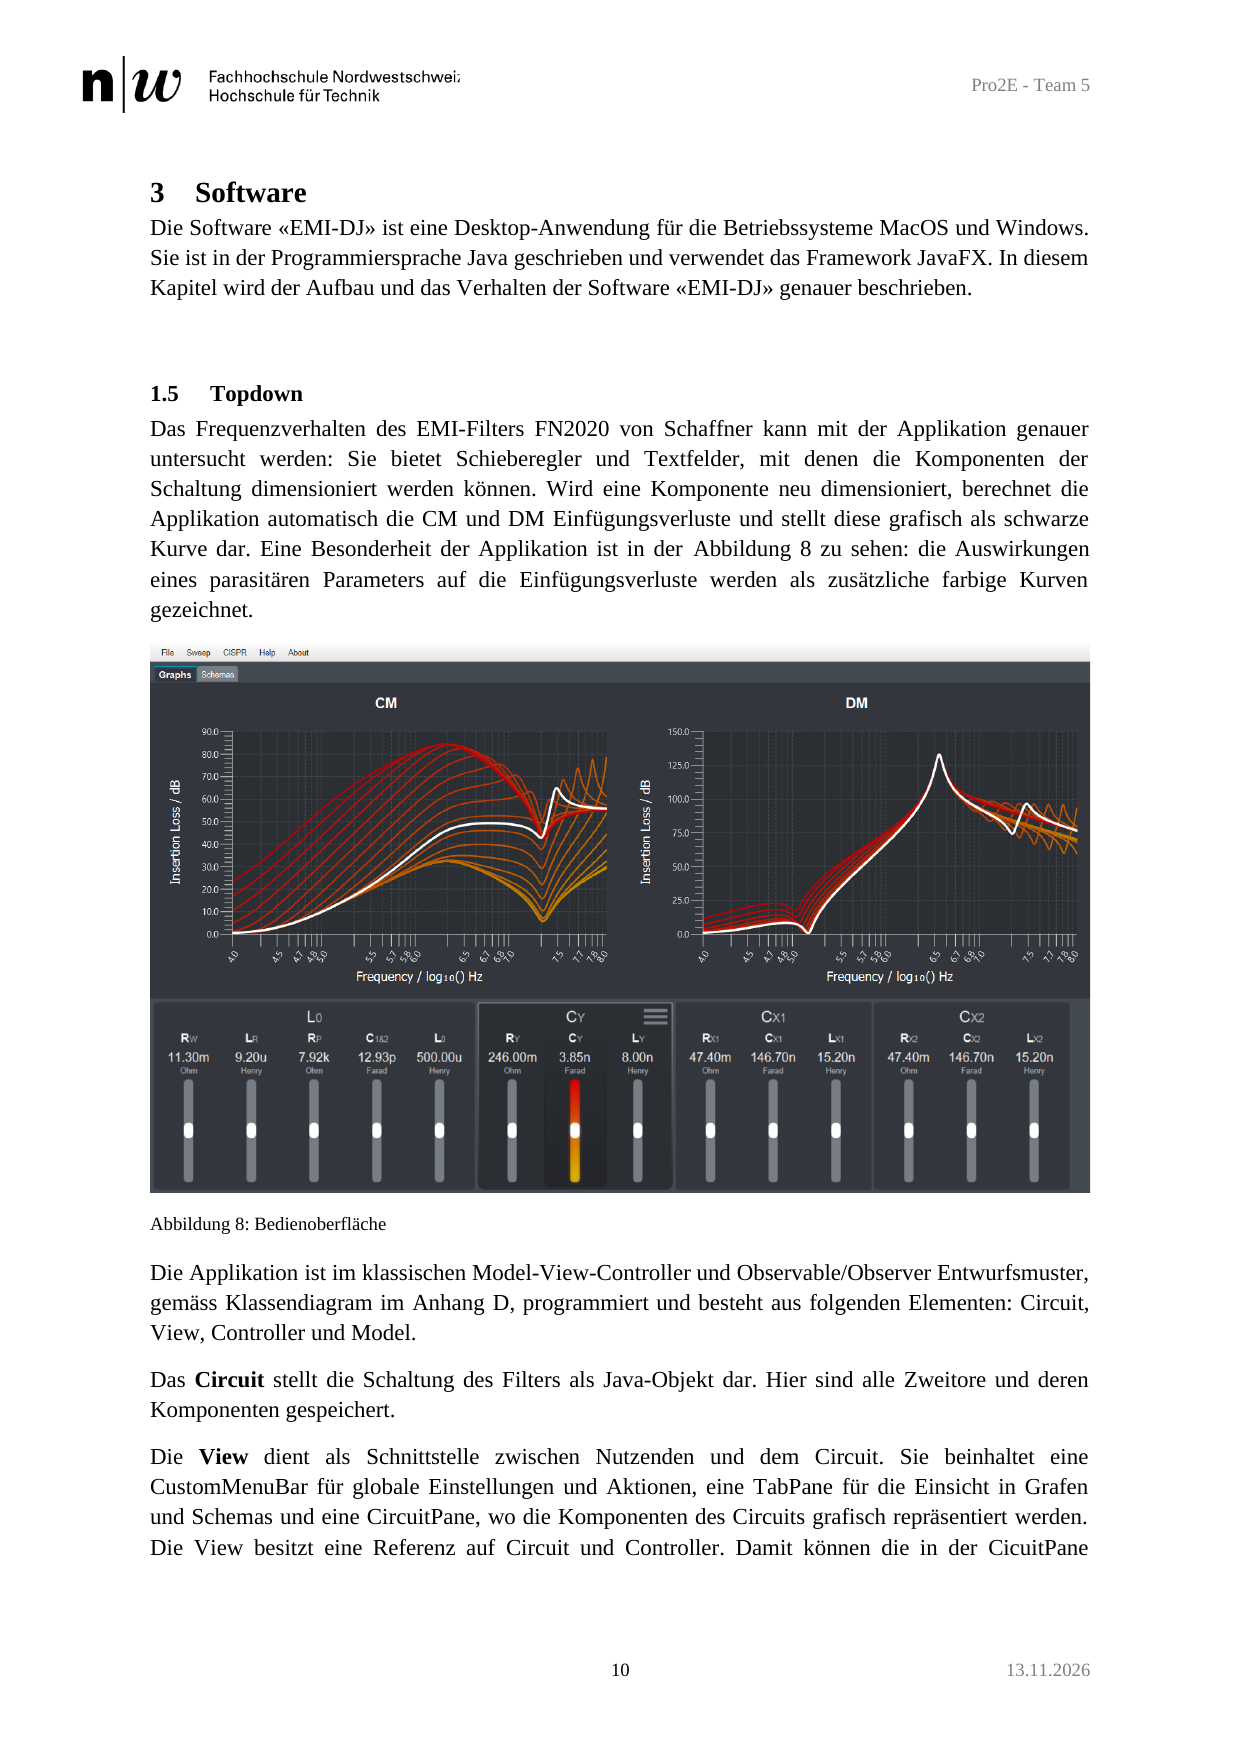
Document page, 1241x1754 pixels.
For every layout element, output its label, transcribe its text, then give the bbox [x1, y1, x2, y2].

text Die Applikation ist im klassischen Model-View-Controller und Observable/Observer Entwurfsmuster, gemäss Klassendiagram im Anhang D, programmiert und besteht aus folgenden Elementen: Circuit, View, Controller und Model. [150, 1258, 1090, 1345]
picture [81, 56, 460, 113]
text Das Frequenzverhalten des EMI-Filters FN2020 von Schaffner kann mit der Applikation genauer untersucht werden: Sie bietet Schieberegler und Textfelder, mit denen die Komponenten der Schaltung dimensioniert werden können. Wird eine Komponente neu dimensioniert, berechnet die Applikation automatisch die CM und DM Einfügungsverluste und stellt diese grafisch als schwarze Kurve dar. Eine Besonderheit der Applikation ist in der Abbildung 8 zu sehen: die Auswirkungen eines parasitären Parameters auf die Einfügungsverluste werden als zusätzliche farbige Kurven gezeichnet. [150, 414, 1090, 622]
text Abbildung 8: Bedienoberfläche [150, 1213, 1090, 1234]
text Das Circuit stellt die Schaltung des Filters als Java-Objekt dar. Hier sind alle Zweitore und deren Komponenten gespeichert. [150, 1366, 1090, 1422]
subtitle Topdown [150, 380, 303, 407]
picture [150, 642, 1091, 1193]
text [150, 1443, 1090, 1560]
text Die Software «EMI-DJ» ist eine Desktop-Anwendung für die Betriebssysteme MacOS und Windows. Sie ist in der Programmiersprache Java geschrieben und verwendet das Framework JavaFX. In diesem Kapitel wird der Aufbau und das Verhalten der Software «EMI-DJ» genauer beschrieben. [150, 213, 1090, 300]
subtitle Software [150, 175, 1090, 208]
